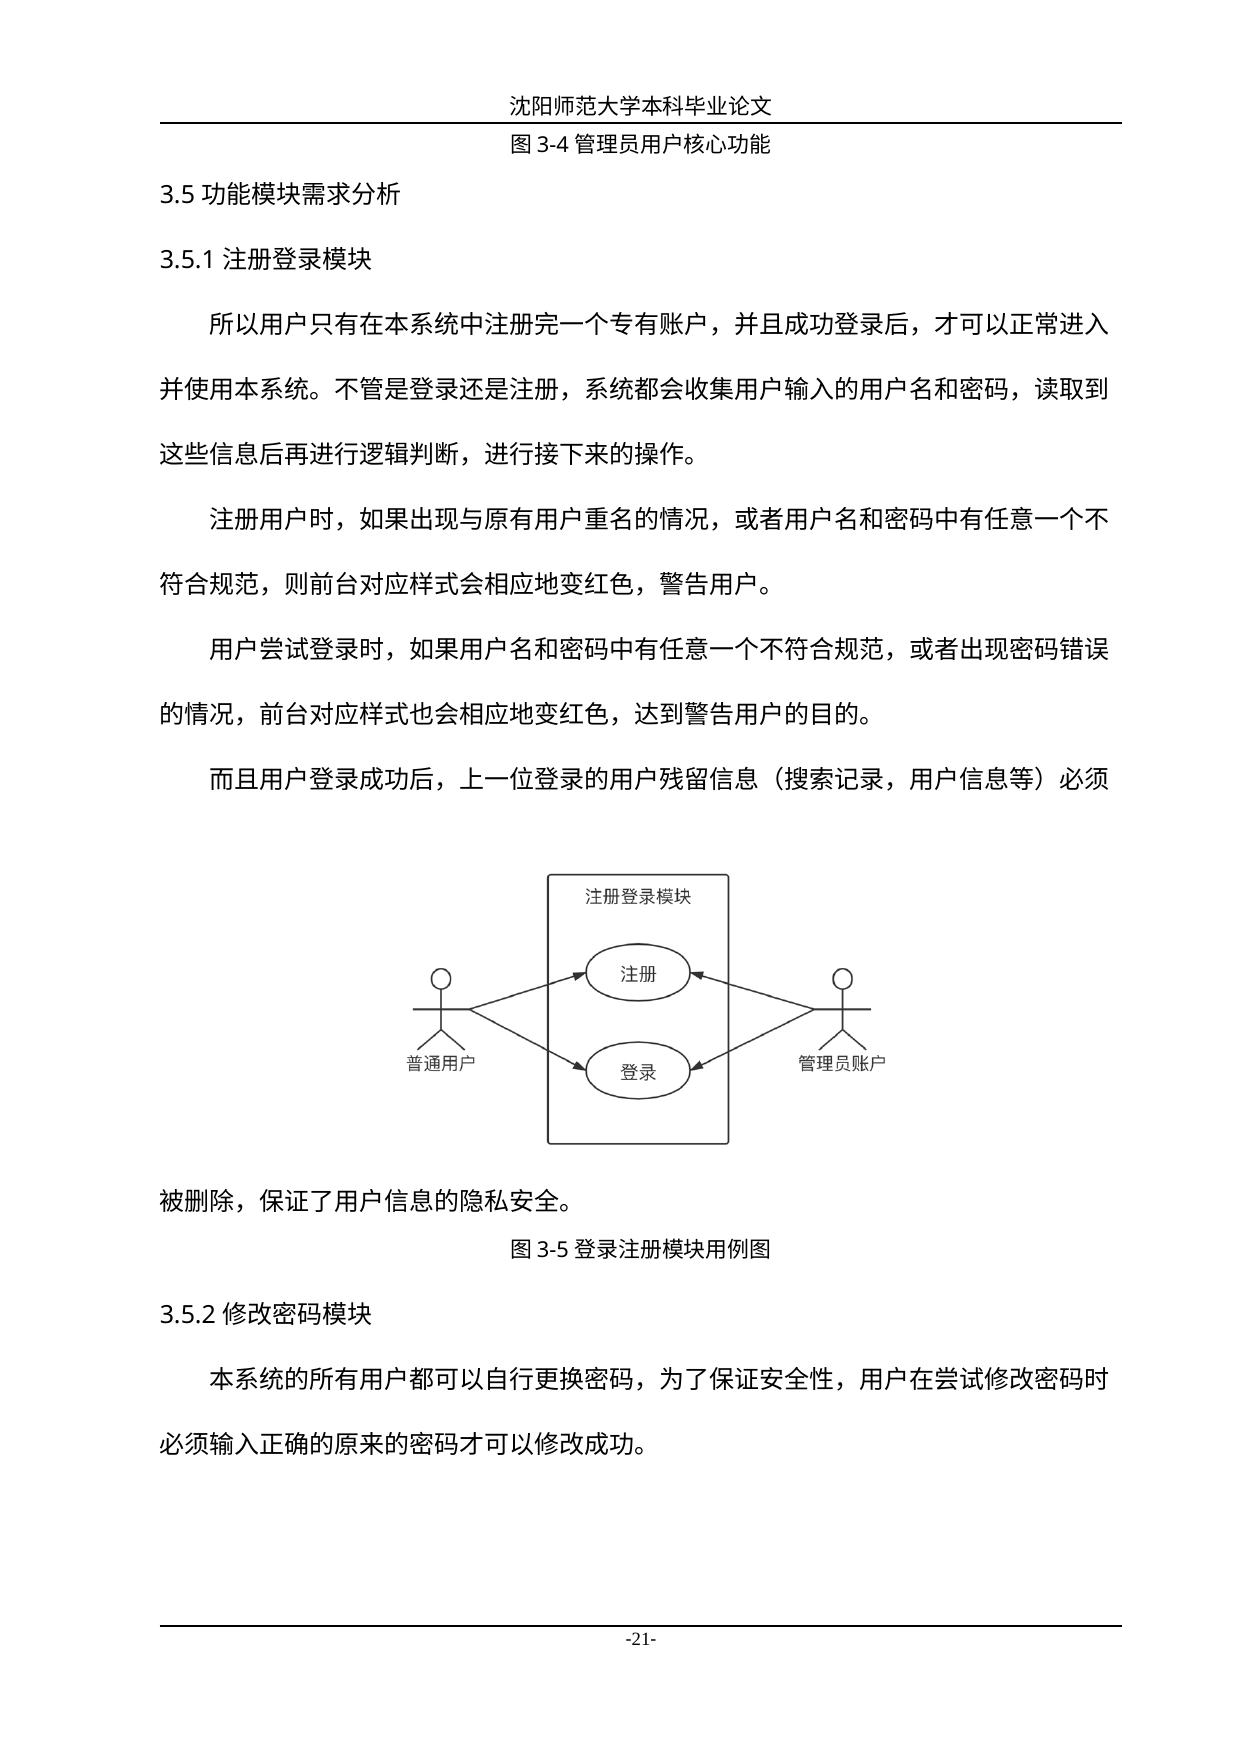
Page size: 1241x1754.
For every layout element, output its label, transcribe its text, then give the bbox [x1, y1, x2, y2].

subtitle 3.5.1 注册登录模块 [159, 225, 1122, 290]
subtitle 3.5 功能模块需求分析 [159, 160, 1122, 225]
text 本系统的所有用户都可以自行更换密码，为了保证安全性，用户在尝试修改密码时必须输入正确的原来的密码才可以修改成功。 [159, 1346, 1122, 1476]
picture [392, 854, 891, 1164]
text 注册用户时，如果出现与原有用户重名的情况，或者用户名和密码中有任意一个不符合规范，则前台对应样式会相应地变红色，警告用户。 [159, 485, 1122, 615]
subtitle 3.5.2 修改密码模块 [159, 1281, 1122, 1346]
text 用户尝试登录时，如果用户名和密码中有任意一个不符合规范，或者出现密码错误的情况，前台对应样式也会相应地变红色，达到警告用户的目的。 [159, 615, 1122, 745]
text 图3-5 登录注册模块用例图 [159, 1232, 1122, 1265]
text 图3-4 管理员用户核心功能 [159, 127, 1122, 160]
text 所以用户只有在本系统中注册完一个专有账户，并且成功登录后，才可以正常进入并使用本系统。不管是登录还是注册，系统都会收集用户输入的用户名和密码，读取到这些信息后再进行逻辑判断，进行接下来的操作。 [159, 290, 1122, 485]
